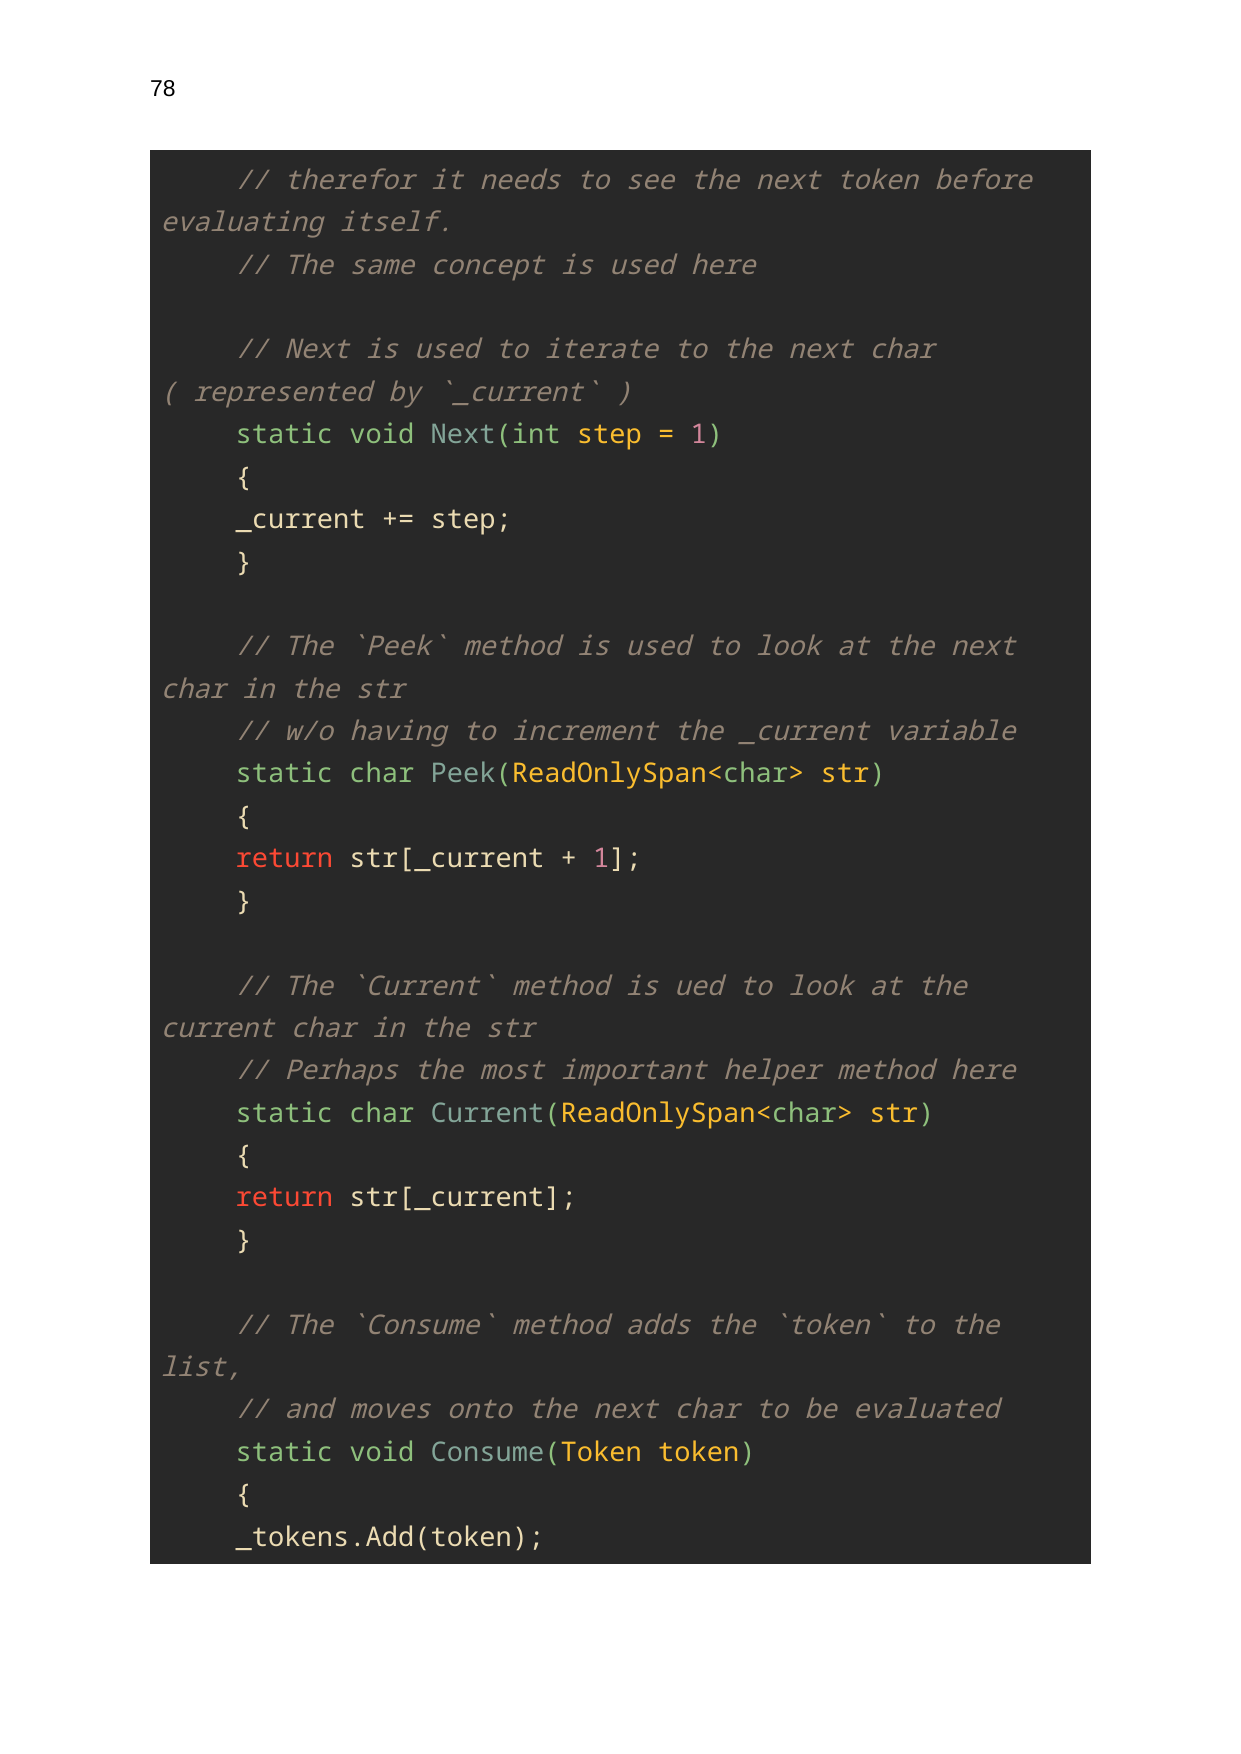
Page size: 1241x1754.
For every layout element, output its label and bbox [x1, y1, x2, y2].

table_header [150, 150, 1091, 1564]
